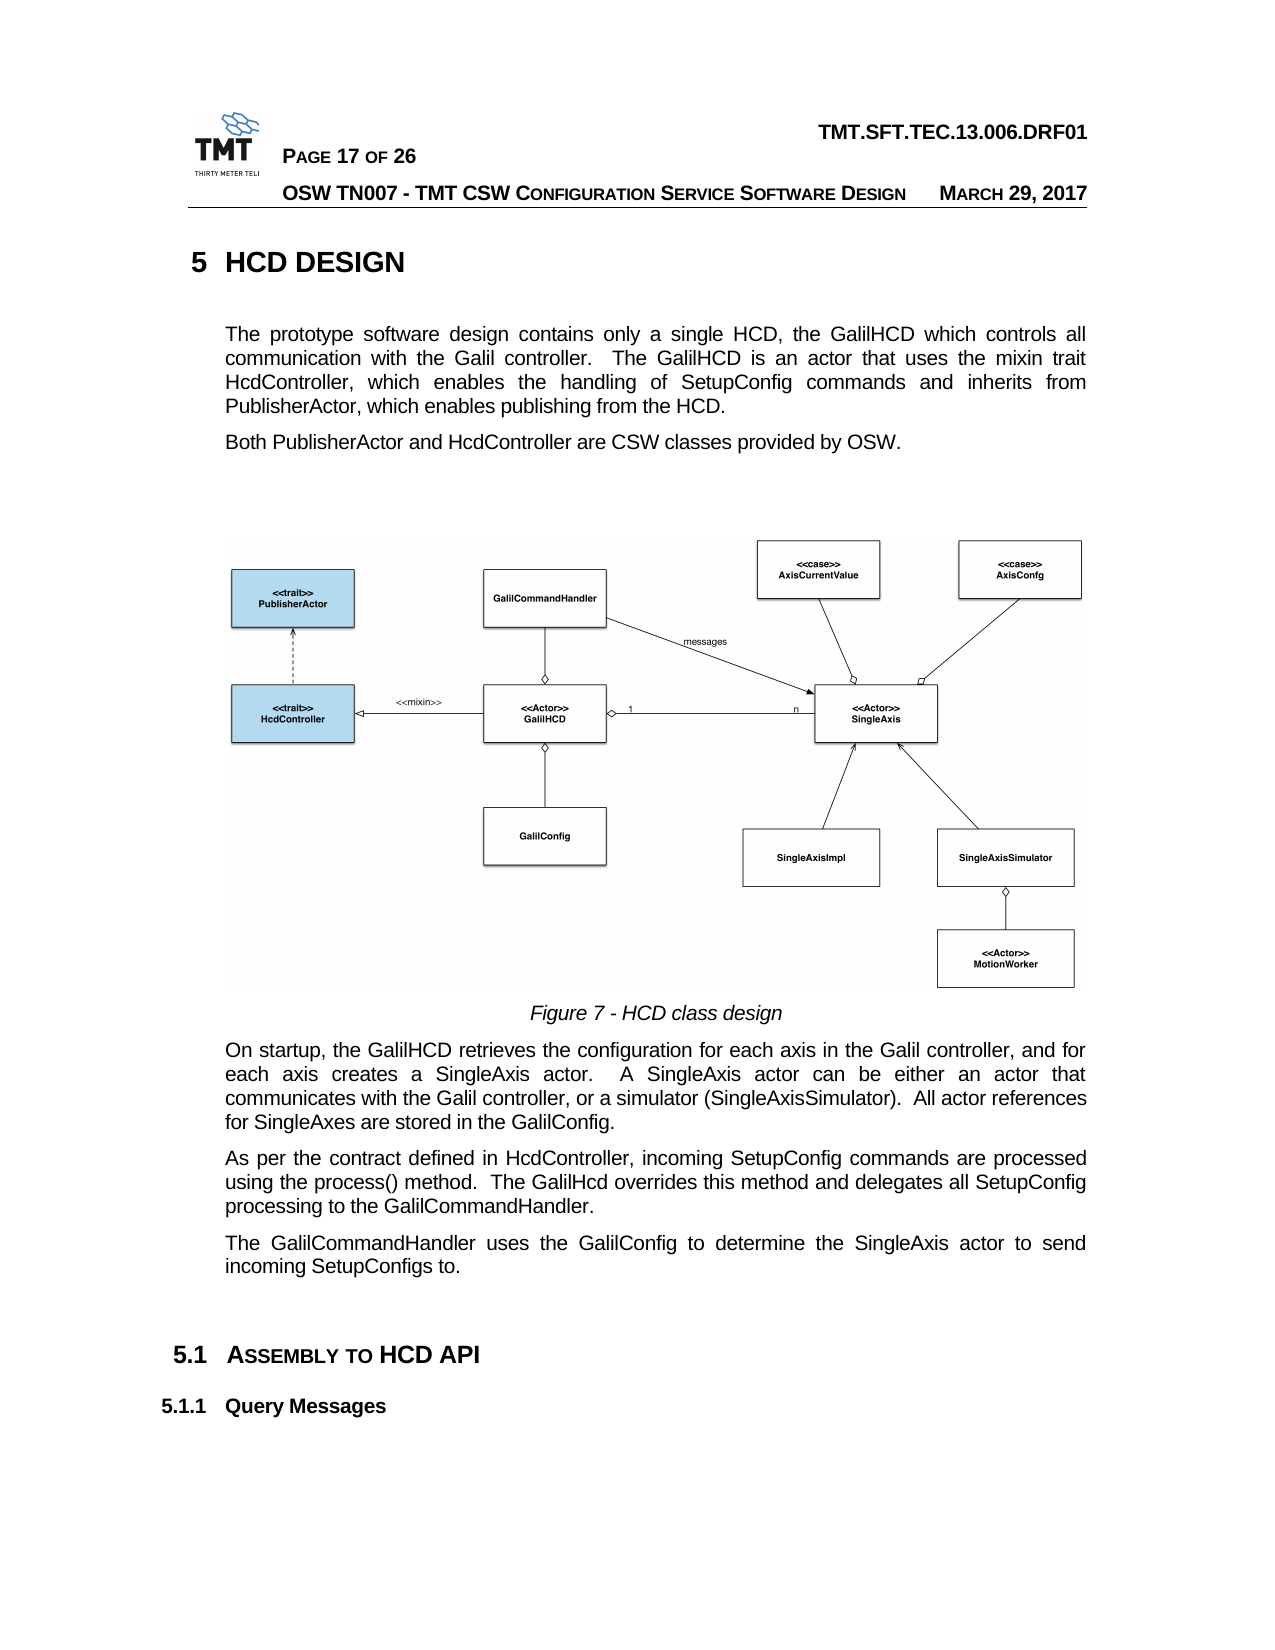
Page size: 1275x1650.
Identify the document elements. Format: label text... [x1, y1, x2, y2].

subtitle Query Messages [206, 1393, 1087, 1417]
text The prototype software design contains only a single HCD, the GalilHCD which controls all communication with the Galil controller. The GalilHCD is an actor that uses the mixin trait HcdController, which enables the handling of SetupConfig commands and inherits from PublisherActor, which enables publishing from the HCD. [225, 322, 1087, 418]
text The GalilCommandHandler uses the GalilConfig to determine the SingleAxis actor to send incoming SetupConfigs to. [225, 1230, 1087, 1278]
subtitle Assembly to HCD API [207, 1340, 1087, 1368]
subtitle HCD Design [207, 246, 1087, 279]
text As per the contract defined in HcdController, incoming SetupConfig commands are processed using the process() method. The GalilHcd overrides this method and delegates all SetupConfig processing to the GalilCommandHandler. [225, 1146, 1087, 1218]
picture [230, 539, 1083, 989]
picture [195, 112, 259, 176]
text On startup, the GalilHCD retrieves the configuration for each axis in the Galil controller, and for each axis creates a SingleAxis actor. A SingleAxis actor can be either an actor that communicates with the Galil controller, or a simulator (SingleAxisSimulator). All actor references for SingleAxes are stored in the GalilConfig. [225, 1038, 1087, 1133]
text Both PublisherActor and HcdController are CSW classes provided by OSW. [225, 430, 1087, 454]
text Figure 7 - HCD class design [225, 1001, 1087, 1025]
